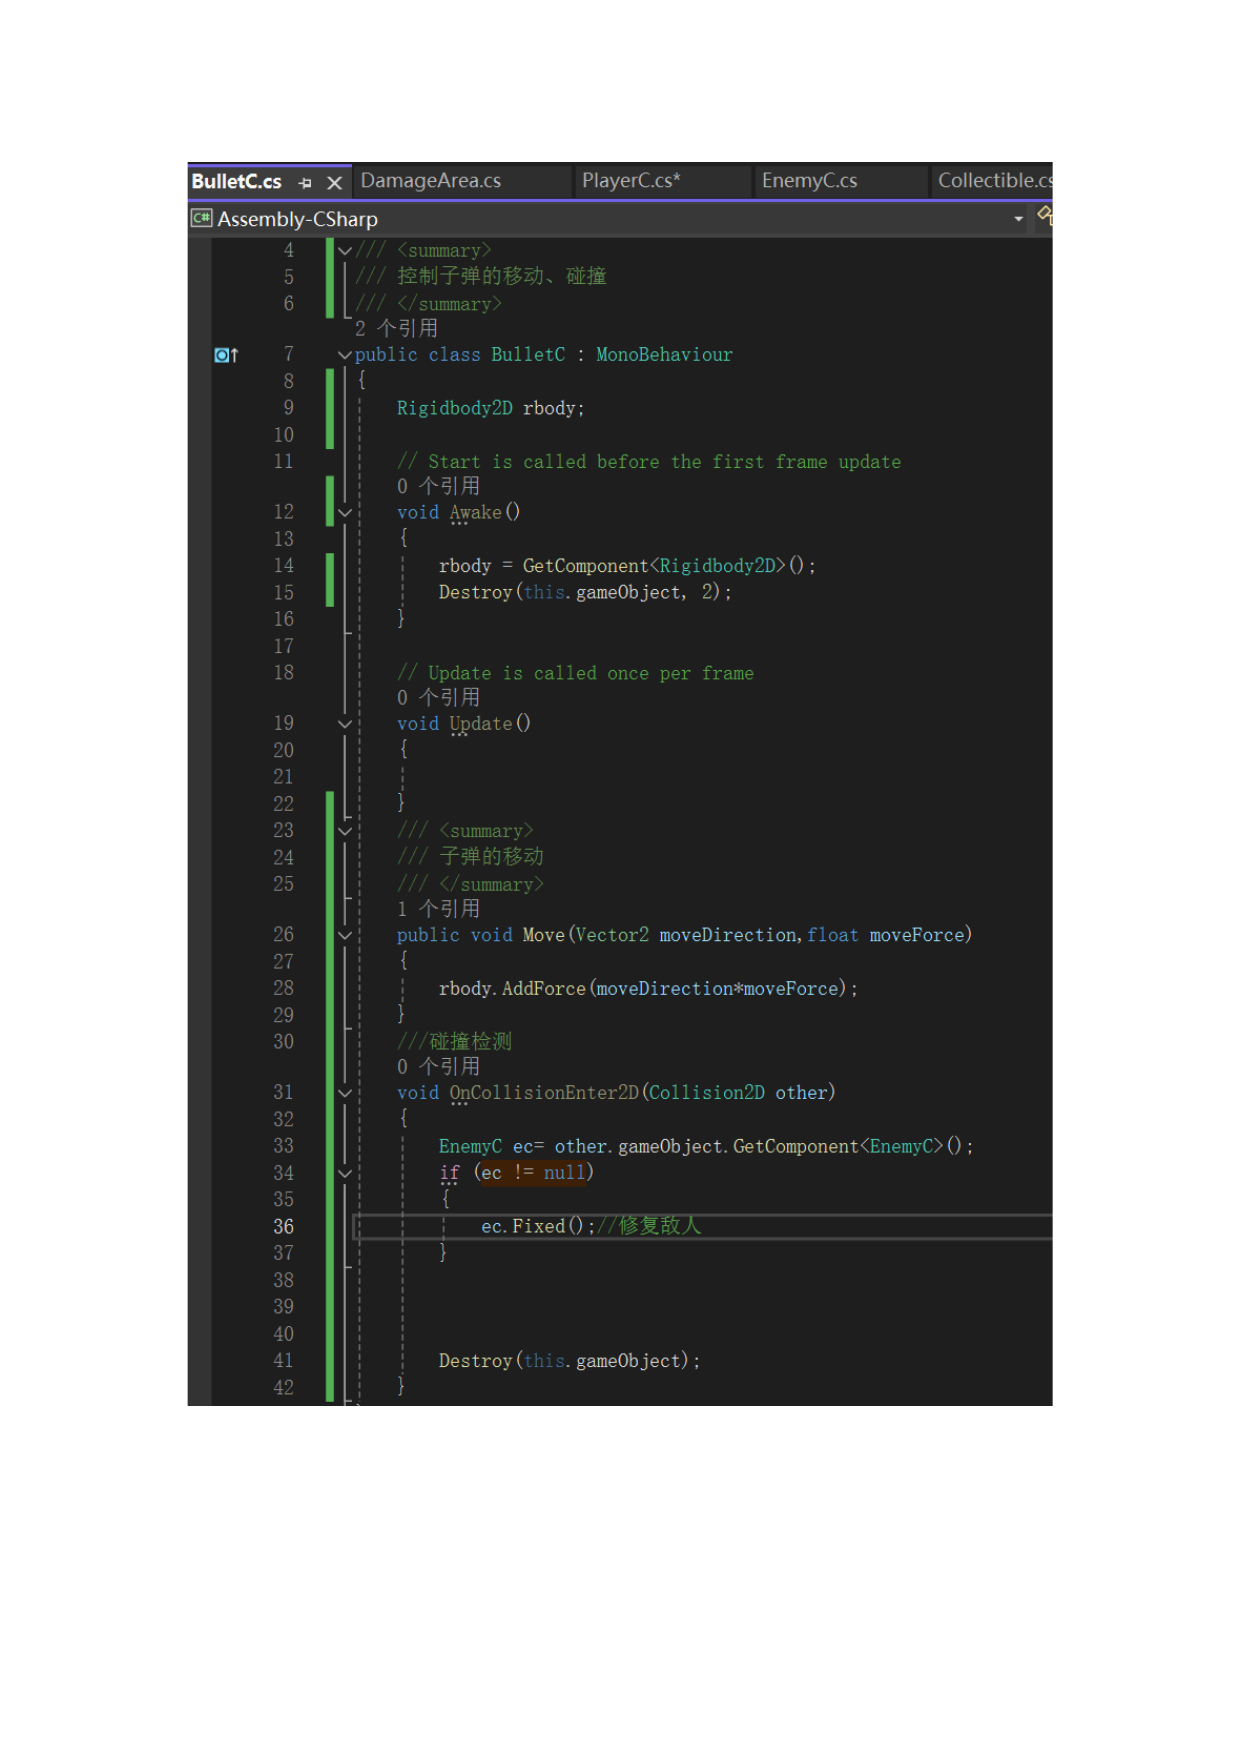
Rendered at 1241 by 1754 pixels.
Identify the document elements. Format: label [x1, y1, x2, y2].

picture [187, 162, 1053, 1406]
